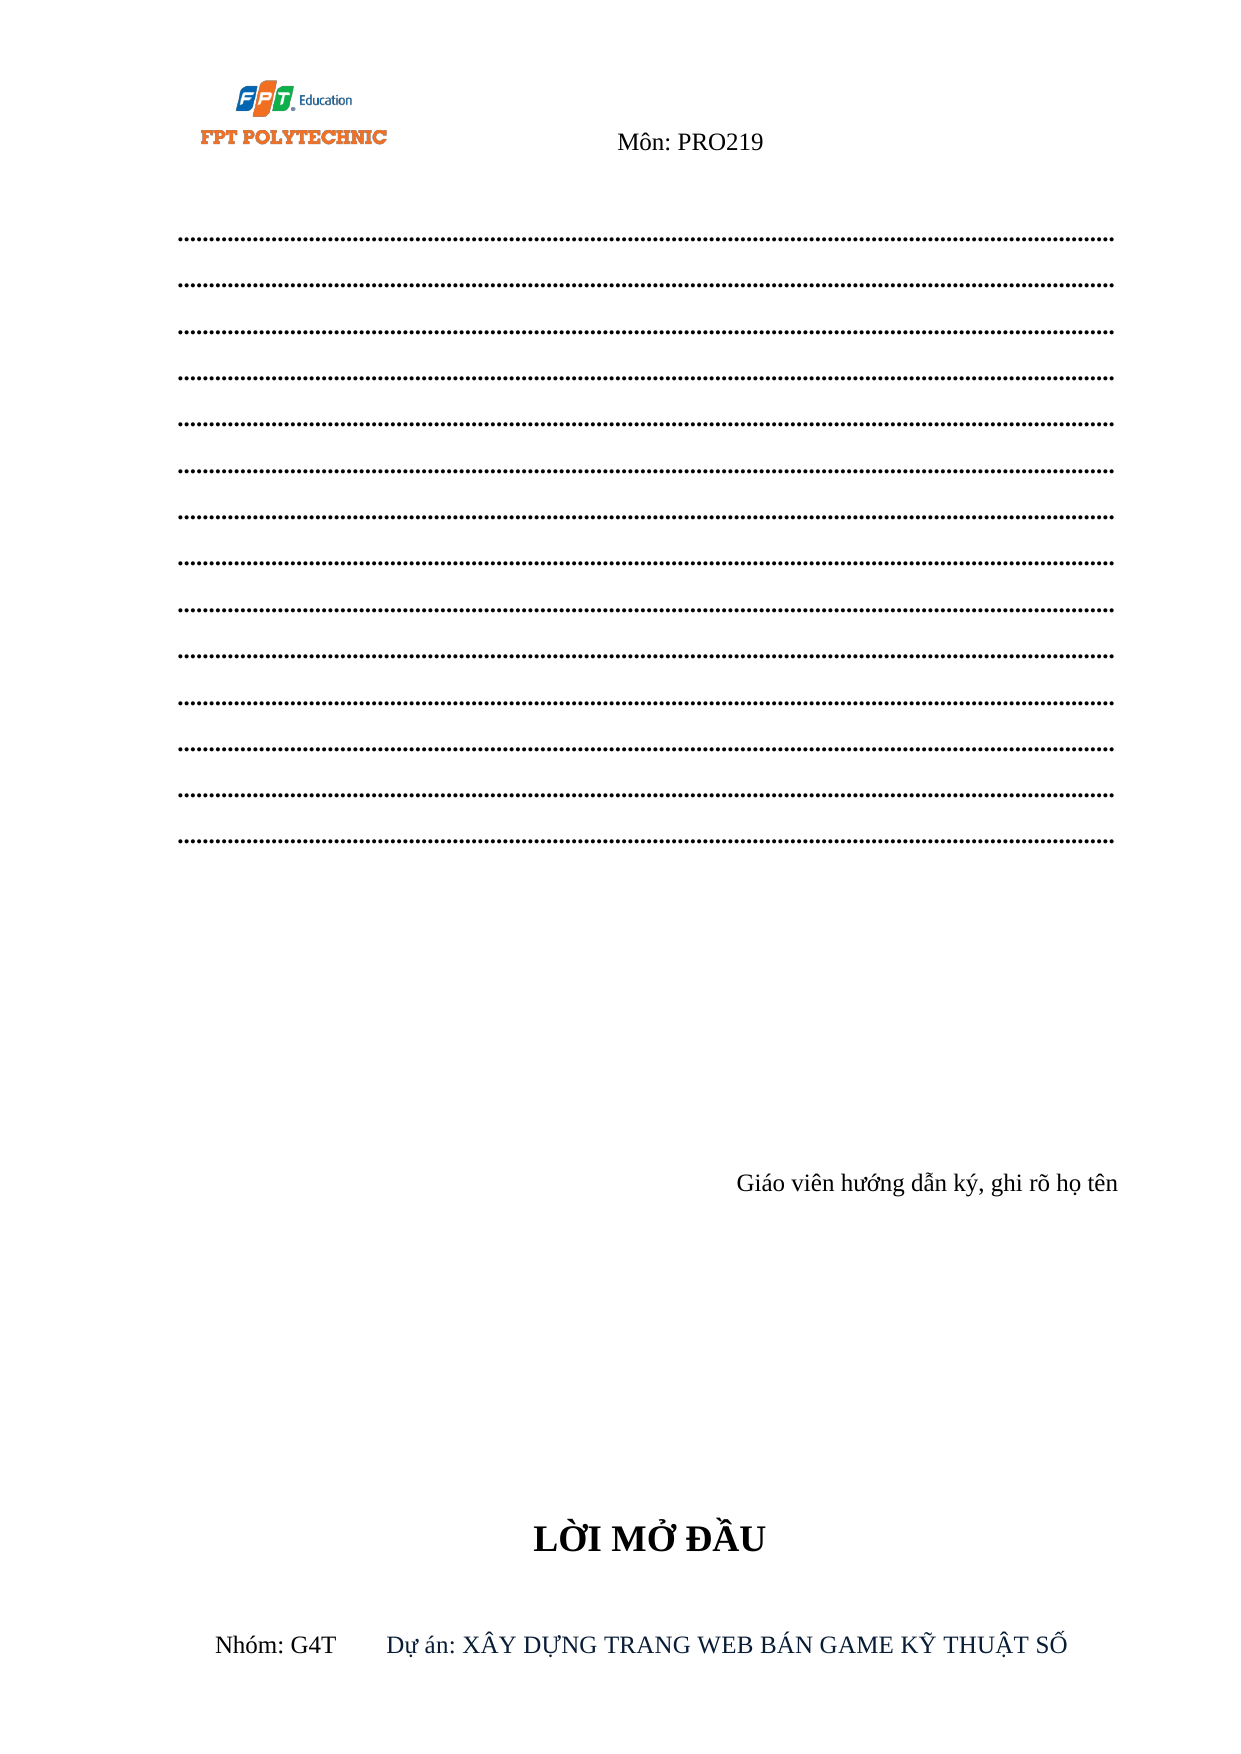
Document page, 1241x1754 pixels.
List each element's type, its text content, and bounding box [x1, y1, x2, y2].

text LỜI MỞ ĐẦU [177, 1516, 1122, 1559]
picture [194, 75, 393, 150]
text Giáo viên hướng dẫn ký, ghi rõ họ tên [177, 1168, 1122, 1197]
